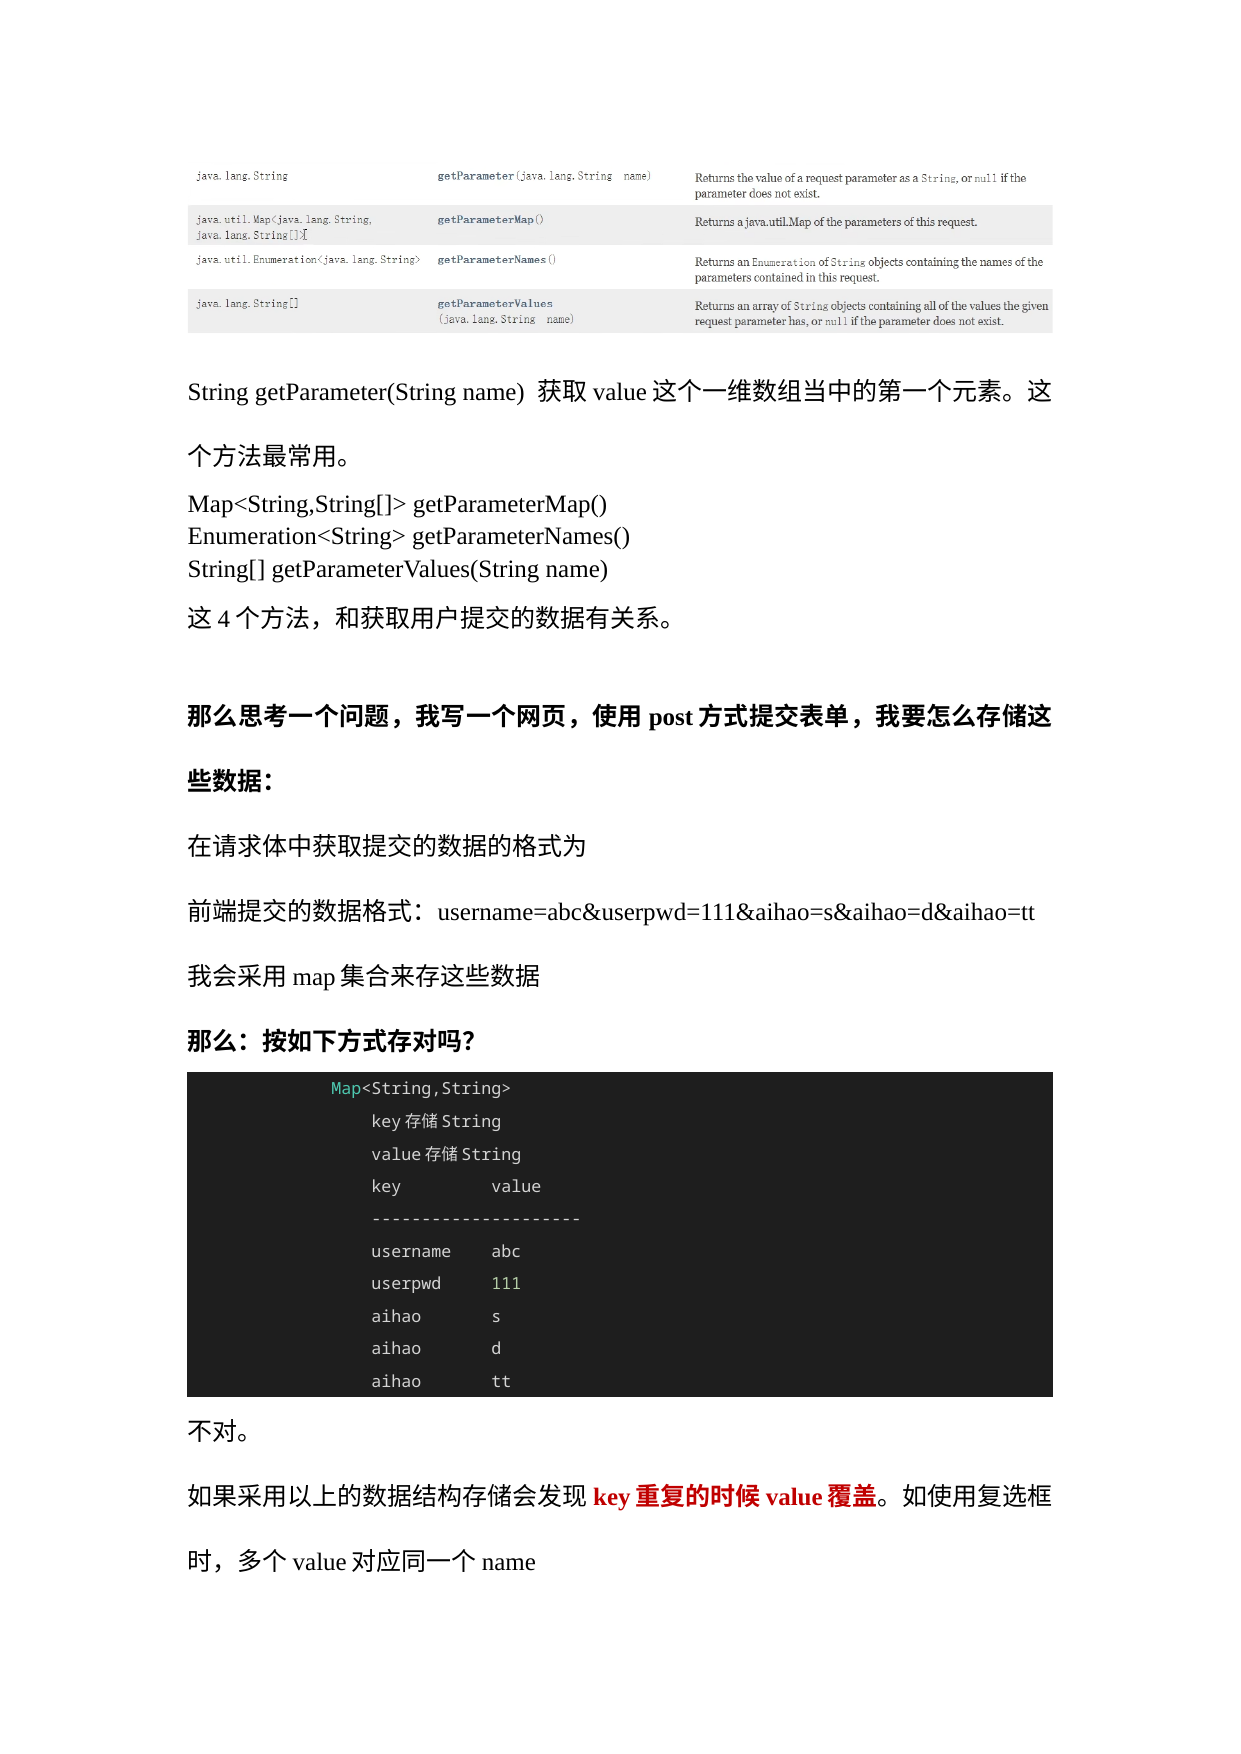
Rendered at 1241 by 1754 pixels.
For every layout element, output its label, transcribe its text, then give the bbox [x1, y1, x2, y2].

text key存储String [187, 1104, 1053, 1137]
text value存储String [187, 1137, 1053, 1169]
text 那么思考一个问题，我写一个网页，使用post方式提交表单，我要怎么存储这些数据： [187, 682, 1053, 812]
text userpwd 111 [187, 1267, 1053, 1299]
text 不对。 [187, 1397, 1053, 1462]
text username abc [187, 1234, 1053, 1267]
text Map<String,String> [187, 1072, 1053, 1104]
text Map<String,String[]> getParameterMap() [187, 487, 1053, 519]
text 前端提交的数据格式：username=abc&userpwd=111&aihao=s&aihao=d&aihao=tt [187, 877, 1053, 942]
text 这4个方法，和获取用户提交的数据有关系。 [187, 584, 1053, 649]
text 在请求体中获取提交的数据的格式为 [187, 812, 1053, 877]
text 那么：按如下方式存对吗？ [187, 1007, 1053, 1072]
text aihao s [187, 1299, 1053, 1332]
text key value [187, 1169, 1053, 1202]
text String getParameter(String name) 获取value这个一维数组当中的第一个元素。这个方法最常用。 [187, 357, 1053, 487]
text --------------------- [187, 1202, 1053, 1234]
text aihao tt [187, 1364, 1053, 1397]
text 如果采用以上的数据结构存储会发现key重复的时候value覆盖。如使用复选框时，多个value对应同一个name [187, 1462, 1053, 1592]
picture [187, 162, 1053, 334]
text String[] getParameterValues(String name) [187, 552, 1053, 584]
text aihao d [187, 1332, 1053, 1364]
text 我会采用map集合来存这些数据 [187, 942, 1053, 1007]
text Enumeration<String> getParameterNames() [187, 519, 1053, 552]
